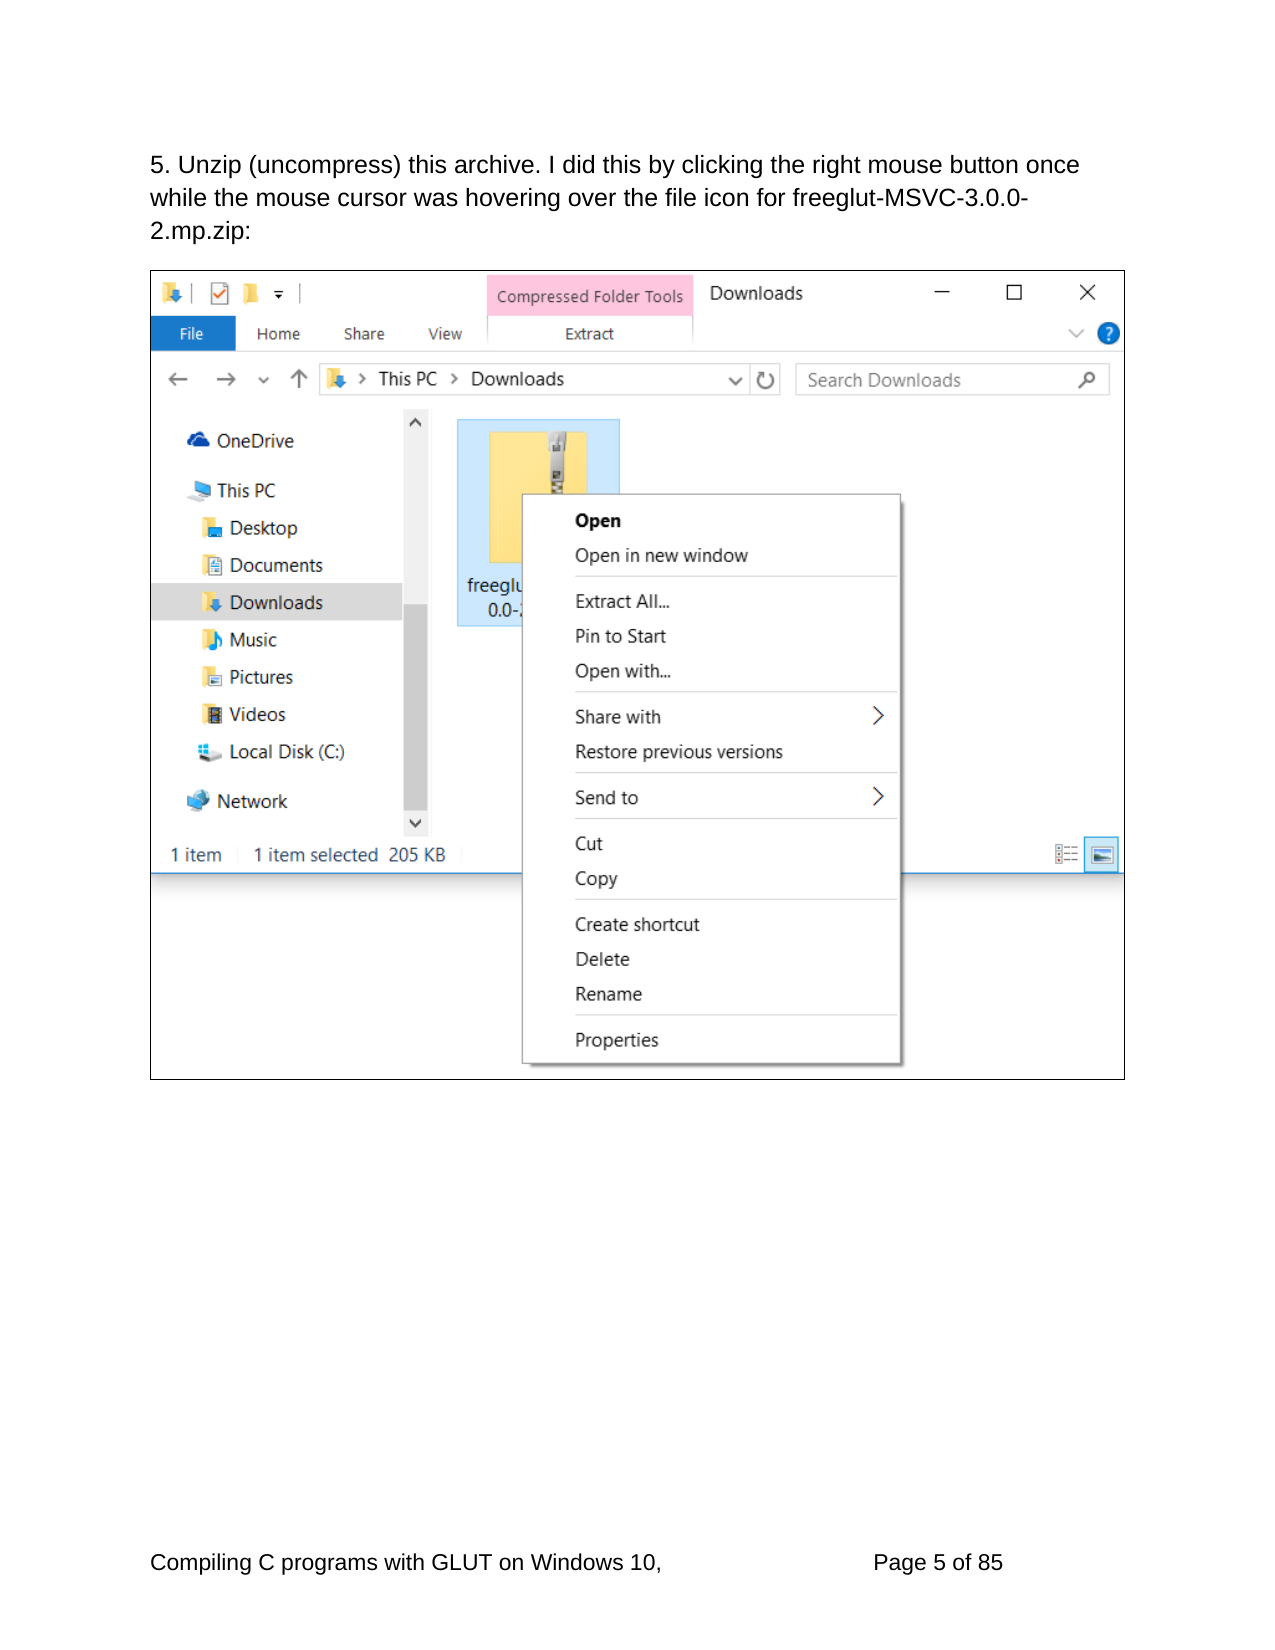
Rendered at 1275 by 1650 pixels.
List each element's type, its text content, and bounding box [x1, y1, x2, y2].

text 5. Unzip (uncompress) this archive. I did this by clicking the right mouse button once while the mouse cursor was hovering over the file icon for freeglut-MSVC-3.0.0-2.mp.zip: [150, 150, 1125, 245]
picture [151, 271, 1124, 1079]
